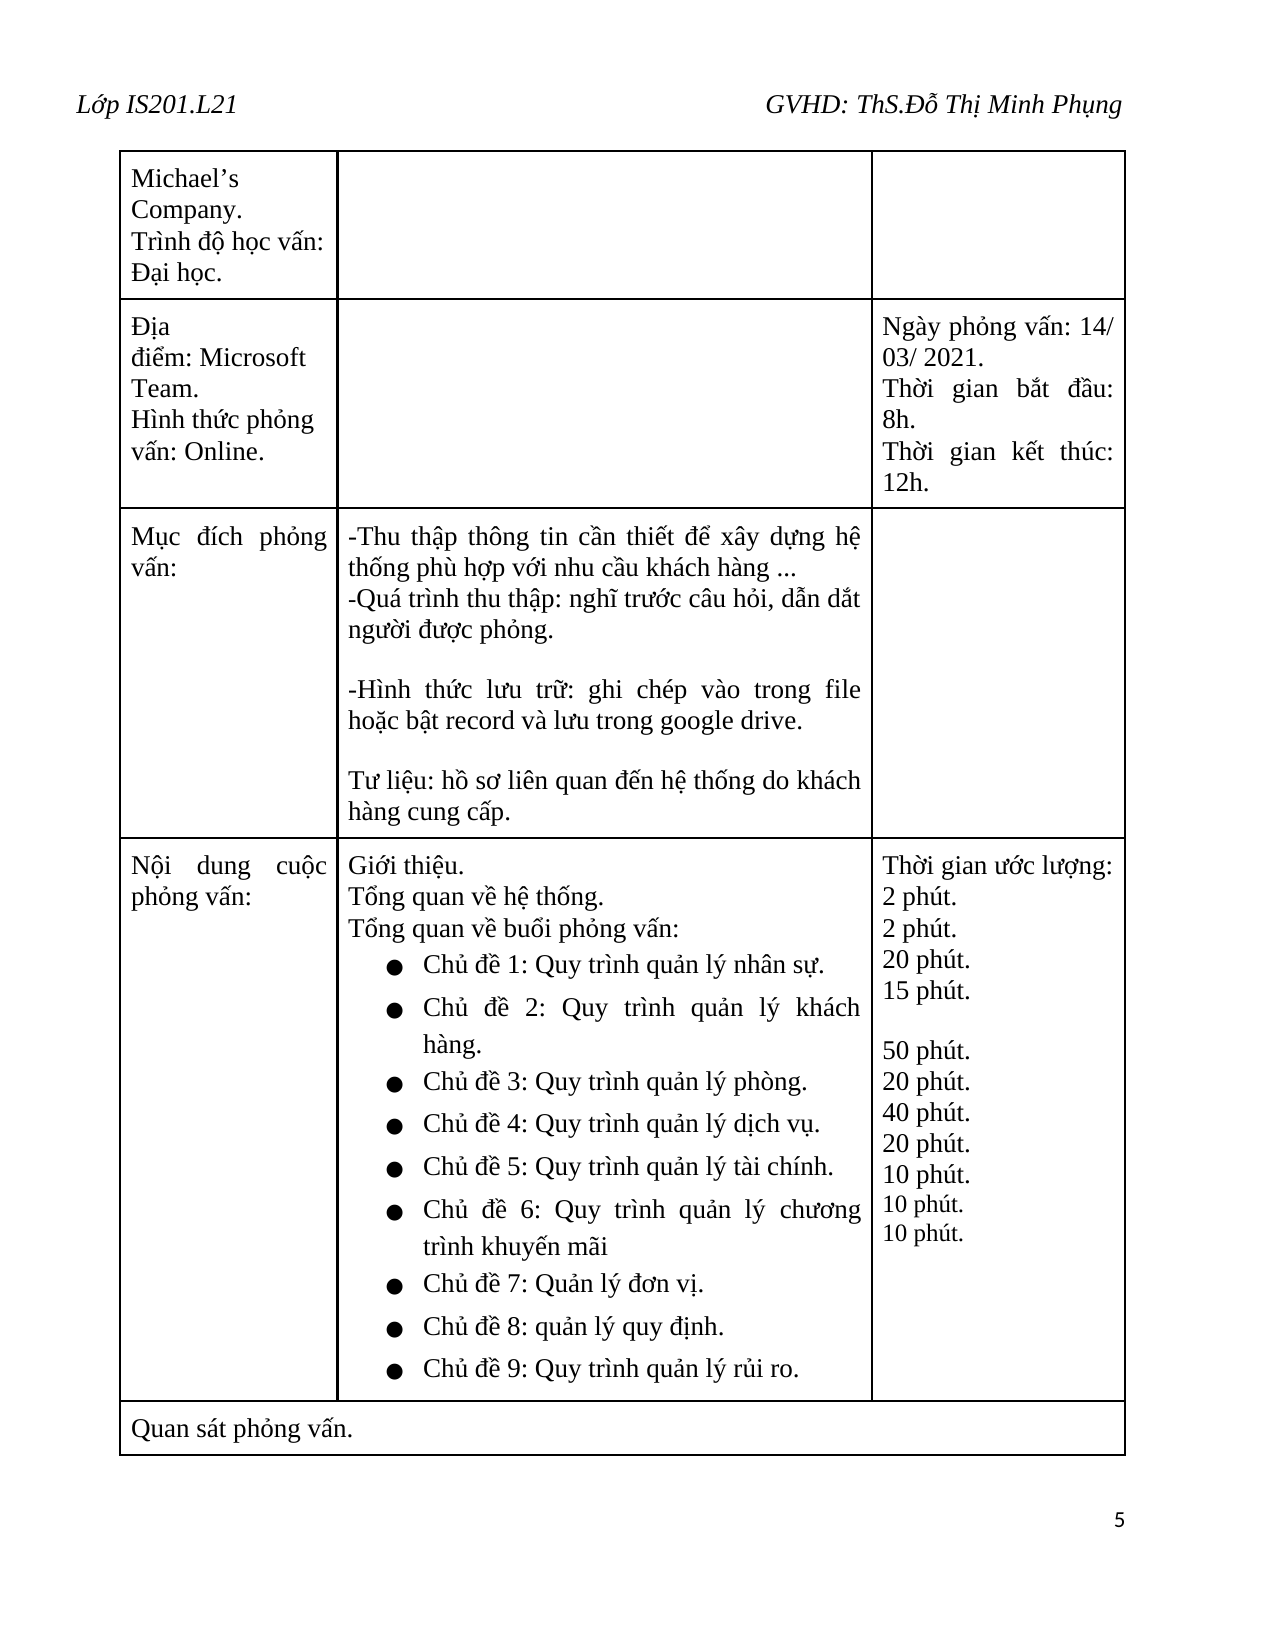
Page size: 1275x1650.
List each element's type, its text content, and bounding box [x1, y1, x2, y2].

table_cell Nội dung cuộc phỏng vấn: [121, 839, 336, 1400]
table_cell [339, 152, 871, 297]
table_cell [121, 152, 336, 297]
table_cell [873, 152, 1124, 297]
table_cell Quan sát phỏng vấn. [121, 1402, 1124, 1454]
table_cell [339, 300, 871, 507]
table_cell -Thu thập thông tin cần thiết để xây dựng hệ thống phù hợp với nhu cầu khách hàng ... -Quá trình thu thập: nghĩ trước câu hỏi, dẫn dắt người được phỏng. -Hình thức lưu trữ: ghi chép vào trong file hoặc bật record và lưu trong google drive. Tư liệu: hồ sơ liên quan đến hệ thống do khách hàng cung cấp. [339, 509, 871, 837]
table_cell Giới thiệu. Tổng quan về hệ thống. Tổng quan về buổi phỏng vấn: Chủ đề 1: Quy trình quản lý nhân sự. Chủ đề 2: Quy trình quản lý khách hàng. Chủ đề 3: Quy trình quản lý phòng. Chủ đề 4: Quy trình quản lý dịch vụ. Chủ đề 5: Quy trình quản lý tài chính. Chủ đề 6: Quy trình quản lý chương trình khuyến mãi Chủ đề 7: Quản lý đơn vị. Chủ đề 8: quản lý quy định. Chủ đề 9: Quy trình quản lý rủi ro. [339, 839, 871, 1400]
table_cell Ngày phỏng vấn: 14/ 03/ 2021. Thời gian bắt đầu: 8h. Thời gian kết thúc: 12h. [873, 300, 1124, 507]
table_cell [873, 509, 1124, 837]
table_cell Mục đích phỏng vấn: [121, 509, 336, 837]
table_cell Địa điểm: Microsoft Team. Hình thức phỏng vấn: Online. [121, 300, 336, 507]
table_cell Thời gian ước lượng: 2 phút. 2 phút. 20 phút. 15 phút. 50 phút. 20 phút. 40 phút. 20 phút. 10 phút. 10 phút. 10 phút. [873, 839, 1124, 1400]
